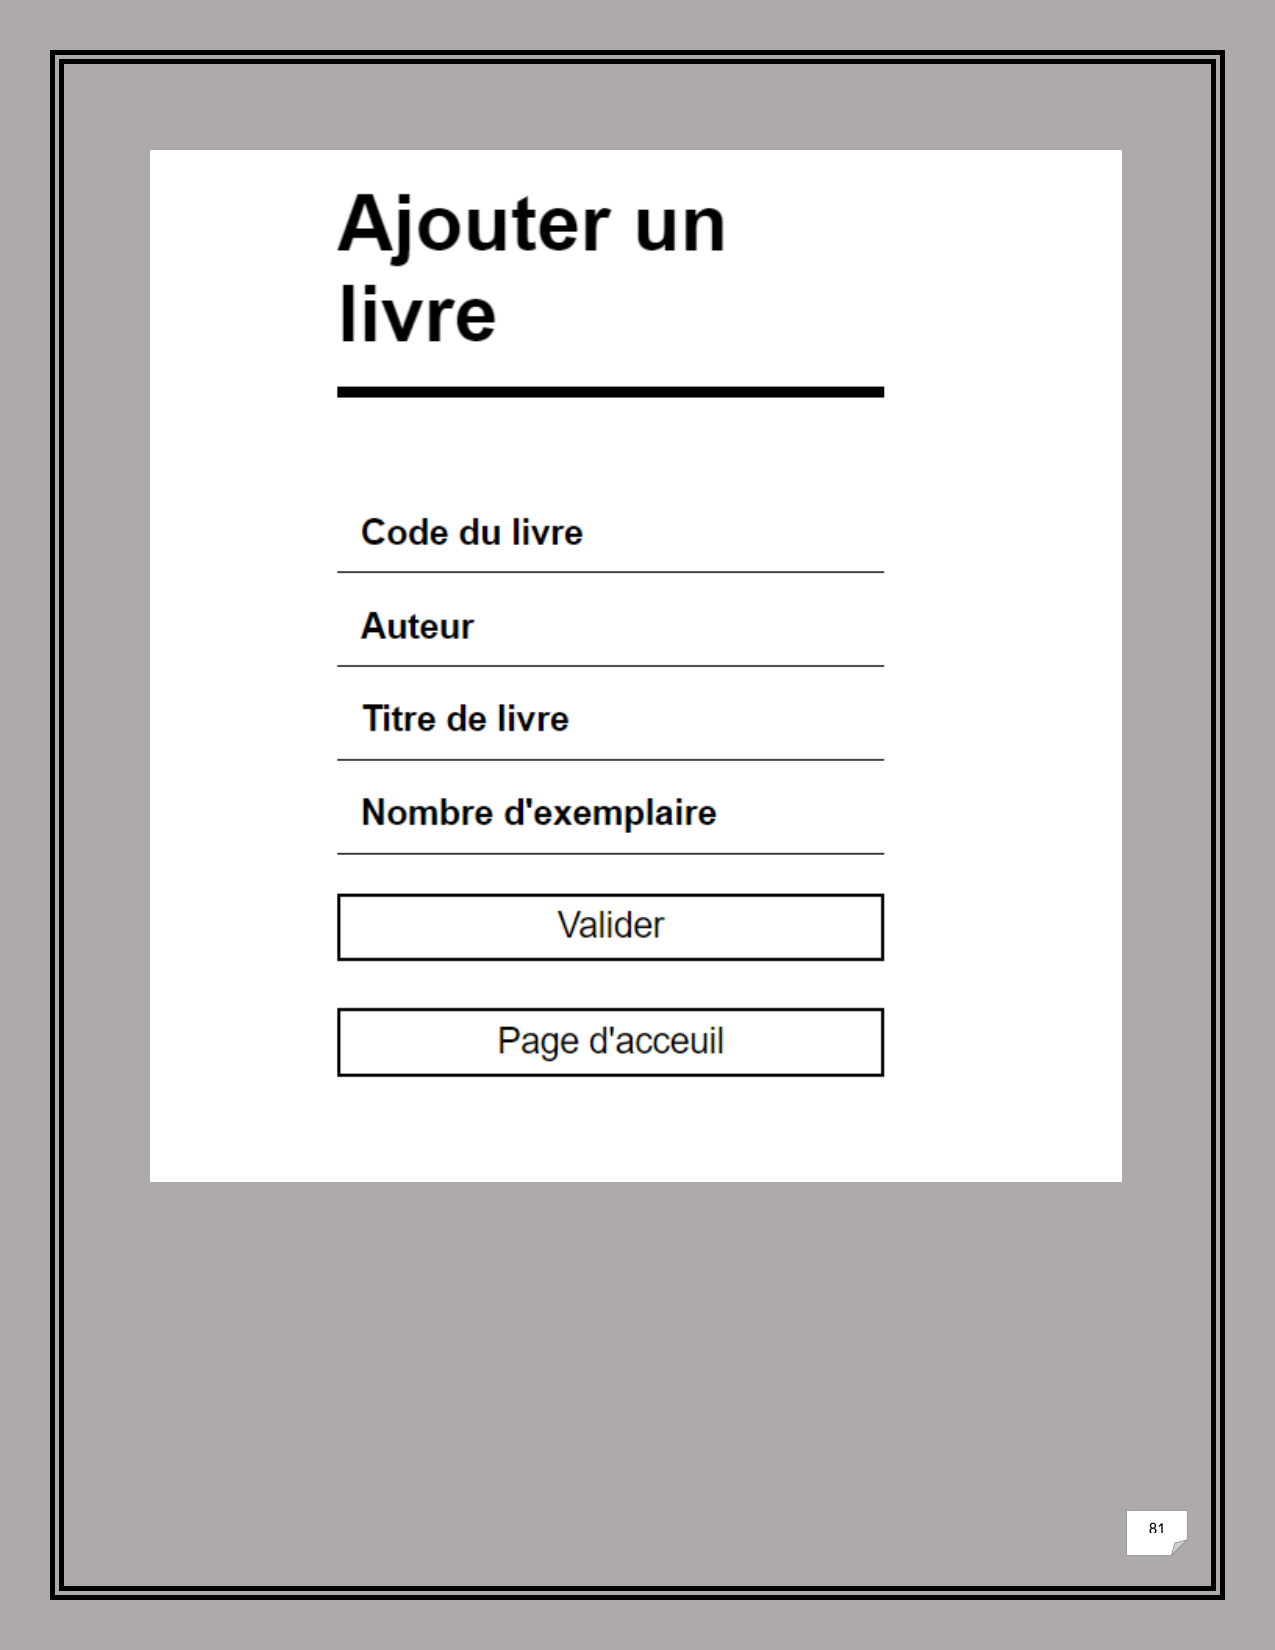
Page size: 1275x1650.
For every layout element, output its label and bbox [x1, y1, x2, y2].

picture [150, 150, 1122, 1182]
